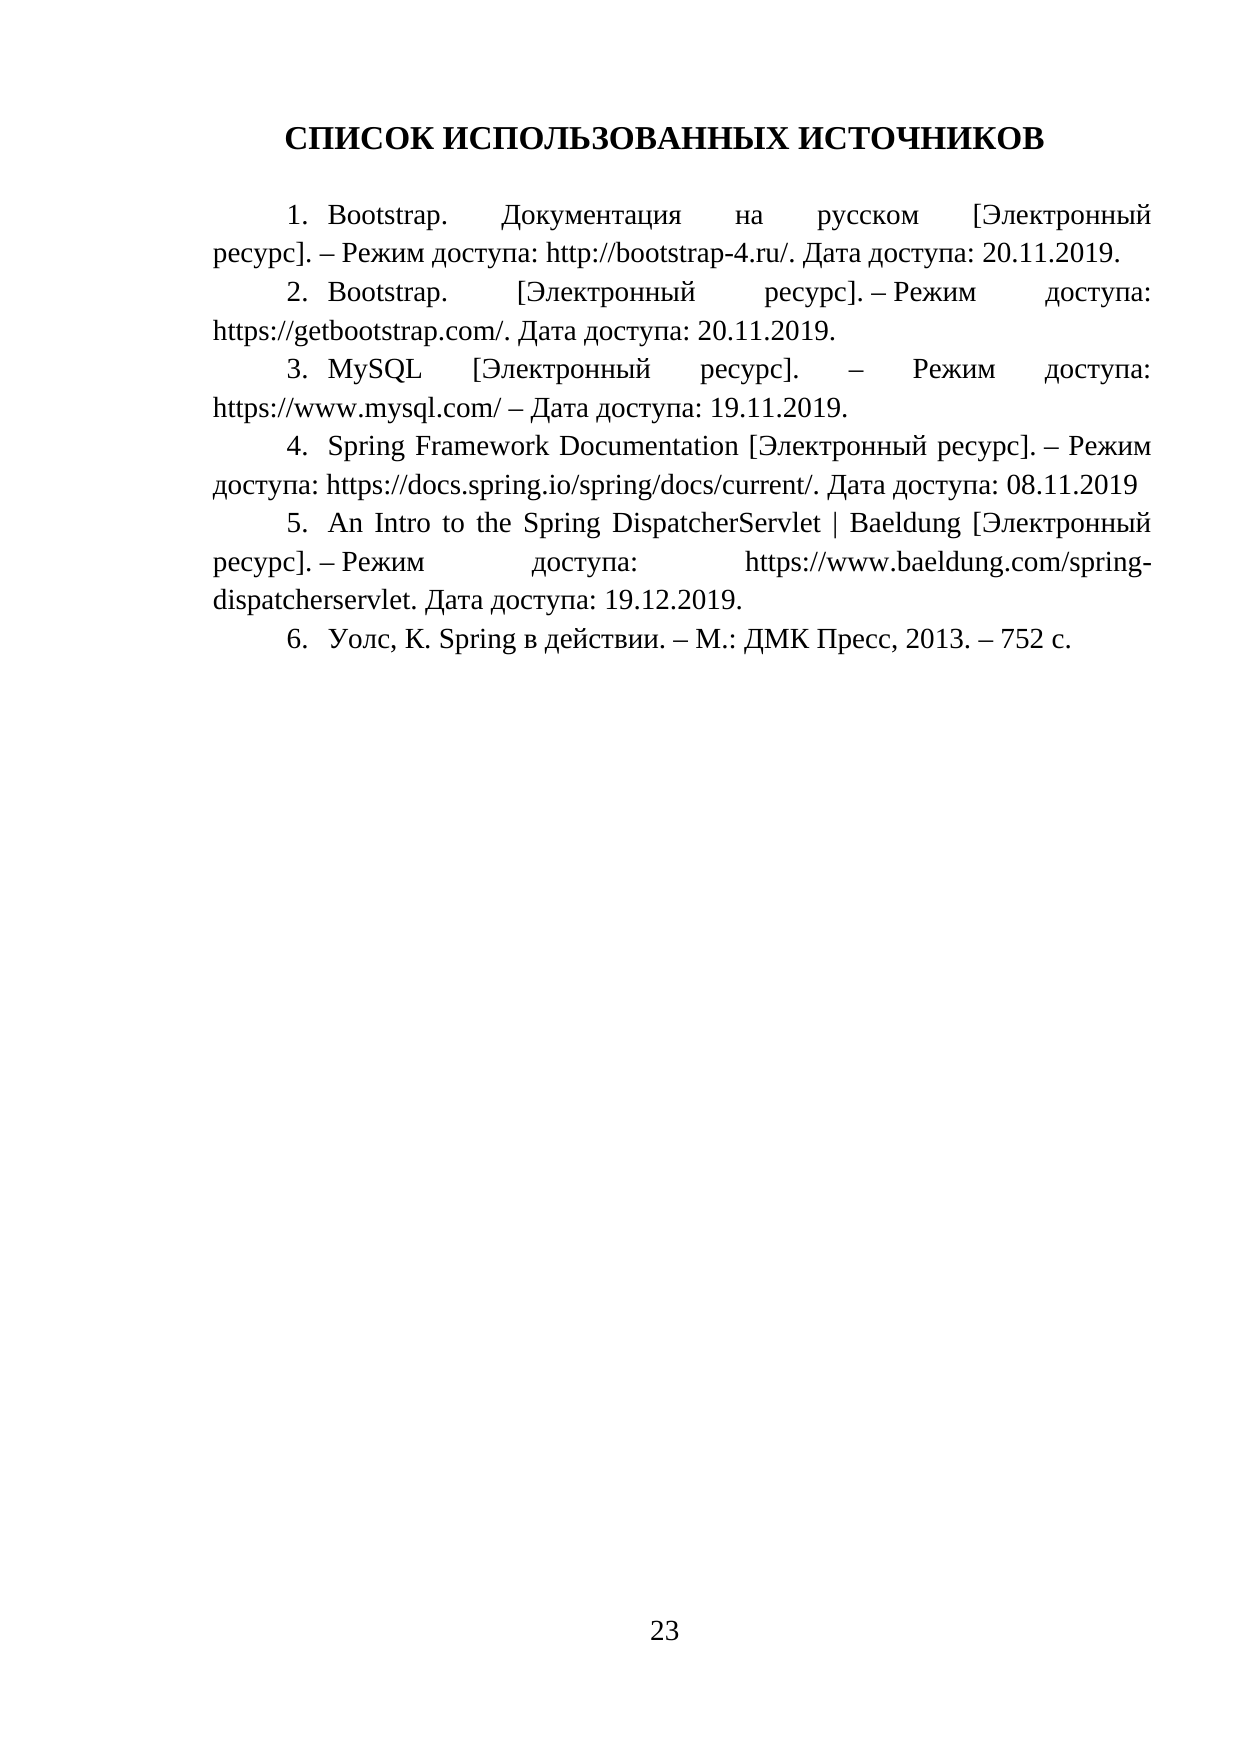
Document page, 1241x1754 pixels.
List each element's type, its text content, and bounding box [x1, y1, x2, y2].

list An Intro to the Spring DispatcherServlet | Baeldung [Электронный ресурс]. – Режим доступа: https://www.baeldung.com/spring-dispatcherservlet. Дата доступа: 19.12.2019. [213, 505, 1152, 616]
list Spring Framework Documentation [Электронный ресурс]. – Режим доступа: https://docs.spring.io/spring/docs/current/. Дата доступа: 08.11.2019 [213, 428, 1152, 500]
list Bootstrap. [Электронный ресурс]. – Режим доступа: https://getbootstrap.com/. Дата доступа: 20.11.2019. [213, 274, 1152, 346]
list Уолс, К. Spring в действии. – М.: ДМК Пресс, 2013. – 752 с. [213, 621, 1152, 654]
list Bootstrap. Документация на русском [Электронный ресурс]. – Режим доступа: http://bootstrap-4.ru/. Дата доступа: 20.11.2019. [213, 197, 1152, 269]
list MySQL [Электронный ресурс]. – Режим доступа: https://www.mysql.com/ – Дата доступа: 19.11.2019. [213, 351, 1152, 423]
subtitle СПИСОК ИСПОЛЬЗОВАННЫХ ИСТОЧНИКОВ [177, 118, 1152, 156]
